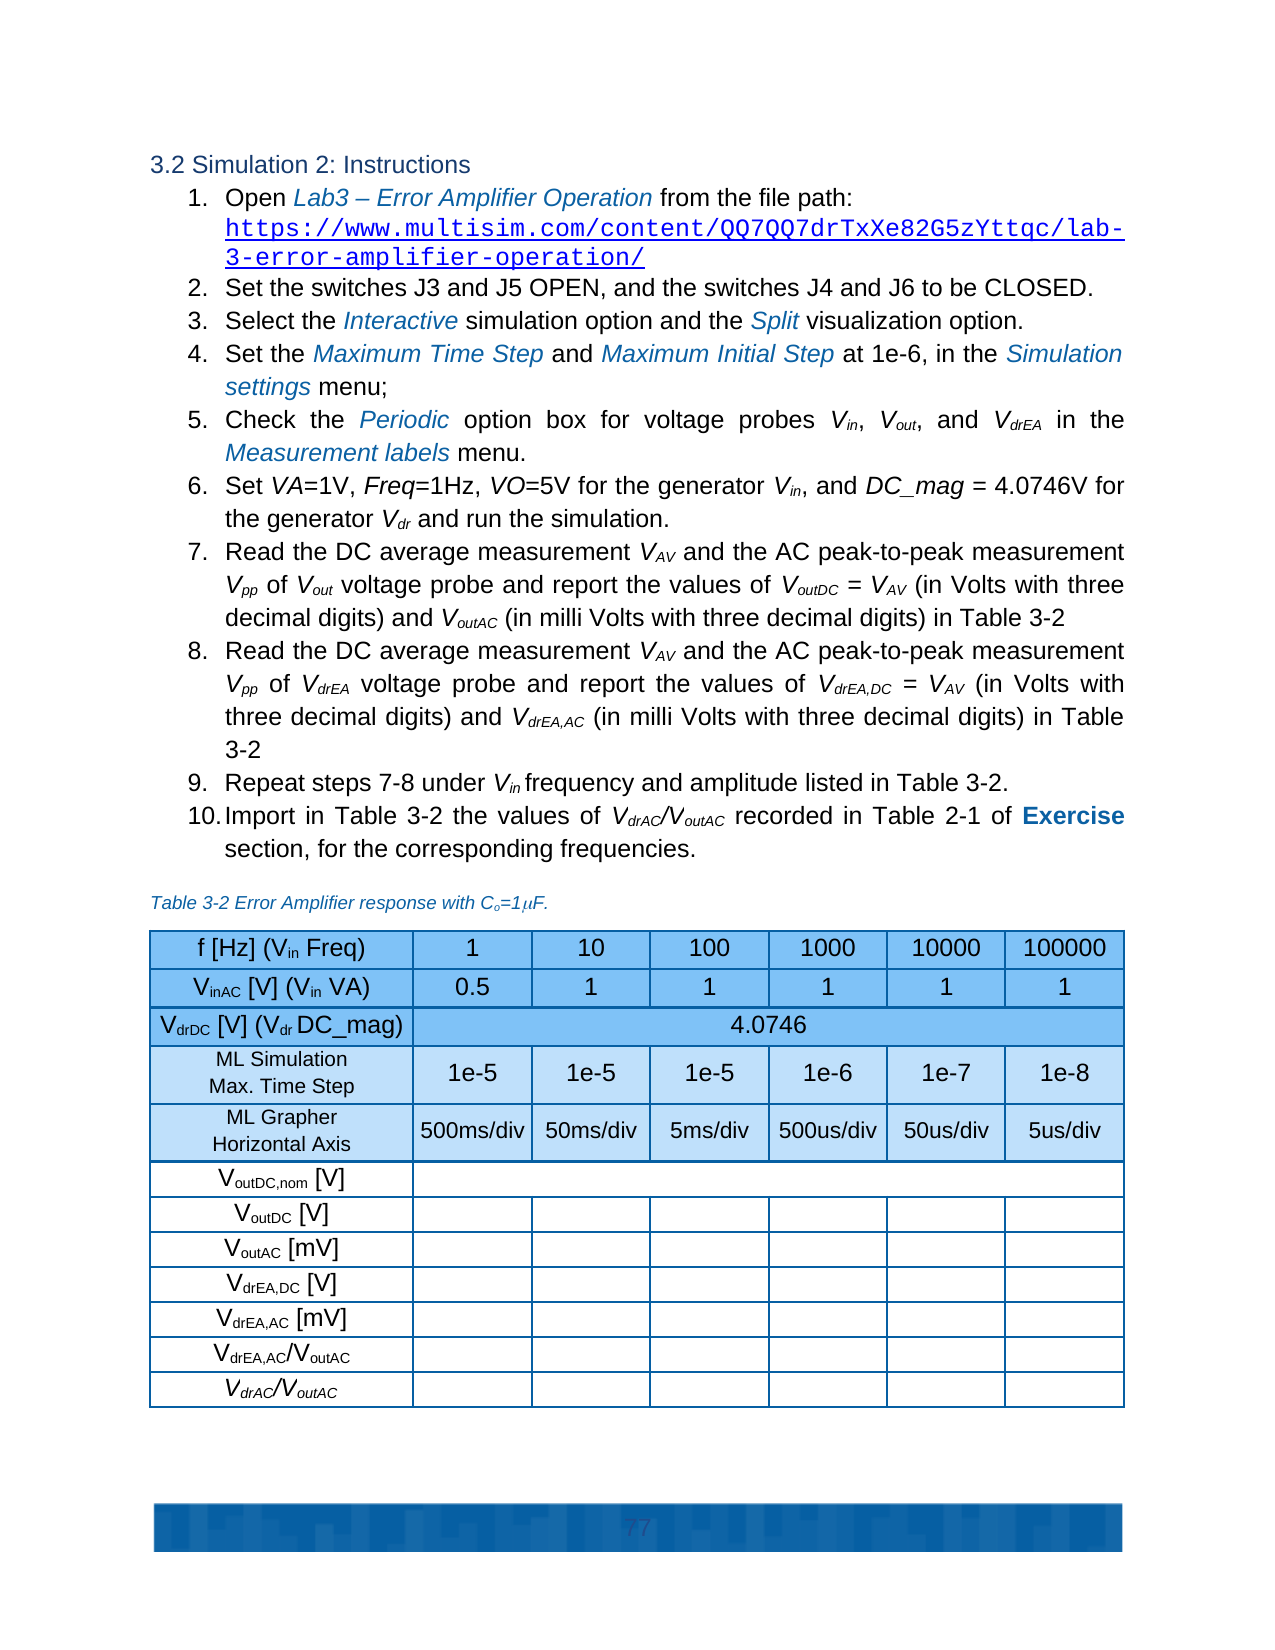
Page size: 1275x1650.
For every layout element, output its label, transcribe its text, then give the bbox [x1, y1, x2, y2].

table_cell 1 [888, 970, 1004, 1006]
table_cell [414, 1198, 531, 1231]
table_cell 0.5 [414, 970, 531, 1006]
table_cell [651, 1373, 768, 1406]
table_cell [651, 1198, 768, 1231]
table_cell VdrEA,DC [V] [151, 1268, 412, 1301]
table_cell [414, 1233, 531, 1266]
table_cell [414, 1303, 531, 1336]
table_cell 5us/div [1006, 1105, 1123, 1160]
table_cell [651, 1303, 768, 1336]
table_cell [533, 1268, 649, 1301]
table_cell [1006, 1338, 1123, 1371]
list Read the DC average measurement VAV and the AC peak-to-peak measurement Vpp of Vout voltage probe and report the values of VoutDC = VAV (in Volts with three decimal digits) and VoutAC (in milli Volts with three decimal digits) in Table 3-2 [187, 537, 1125, 632]
table_cell 1e-8 [1006, 1047, 1123, 1103]
table_cell 50us/div [888, 1105, 1004, 1160]
table_cell [414, 1268, 531, 1301]
table_cell 1 [1006, 970, 1123, 1006]
table_cell VoutDC [V] [151, 1198, 412, 1231]
table_cell VdrAC/VoutAC from Table 2-1 [151, 1373, 412, 1406]
table_cell [1006, 1373, 1123, 1406]
table_header 1000 [770, 932, 886, 968]
picture [153, 1503, 1123, 1552]
table_cell VoutAC [mV] [151, 1233, 412, 1266]
table_cell [770, 1233, 886, 1266]
table_cell 1e-6 [770, 1047, 886, 1103]
list Set the Maximum Time Step and Maximum Initial Step at 1e-6, in the Simulation settings menu; [187, 339, 1125, 401]
table_cell [651, 1233, 768, 1266]
table_cell 1 [770, 970, 886, 1006]
table_cell [533, 1233, 649, 1266]
list Check the Periodic option box for voltage probes Vin, Vout, and VdrEA in the Measurement labels menu. [187, 405, 1125, 467]
list Read the DC average measurement VAV and the AC peak-to-peak measurement Vpp of VdrEA voltage probe and report the values of VdrEA,DC = VAV (in Volts with three decimal digits) and VdrEA,AC (in milli Volts with three decimal digits) in Table 3-2 [187, 636, 1125, 764]
table_cell [770, 1373, 886, 1406]
table_cell [414, 1338, 531, 1371]
table_cell [533, 1338, 649, 1371]
table_cell [414, 1373, 531, 1406]
table_cell [533, 1303, 649, 1336]
table_cell VdrEA,AC/VoutAC [151, 1338, 412, 1371]
table_cell ML Grapher Horizontal Axis [151, 1105, 412, 1160]
table_cell [888, 1303, 1004, 1336]
list Set the switches J3 and J5 OPEN, and the switches J4 and J6 to be CLOSED. [187, 273, 1125, 301]
table_cell [1006, 1233, 1123, 1266]
table_header 100000 [1006, 932, 1123, 968]
text https://www.multisim.com/content/QQ7QQ7drTxXe82G5zYttqc/lab-3-error-amplifier-operation/ [225, 216, 1125, 239]
table_cell 1e-5 [651, 1047, 768, 1103]
table_cell [770, 1303, 886, 1336]
table_cell 1e-5 [533, 1047, 649, 1103]
table_cell [888, 1268, 1004, 1301]
table_cell 500us/div [770, 1105, 886, 1160]
table_header 100 [651, 932, 768, 968]
list Import in Table 3-2 the values of VdrAC/VoutAC recorded in Table 2-1 of Exercise section, for the corresponding frequencies. [187, 801, 1125, 863]
table_cell [770, 1198, 886, 1231]
table_cell [888, 1198, 1004, 1231]
table_header 10000 [888, 932, 1004, 968]
table_cell 5ms/div [651, 1105, 768, 1160]
table_cell [533, 1373, 649, 1406]
list Repeat steps 7-8 under Vin frequency and amplitude listed in Table 3-2. [187, 768, 1125, 797]
table_cell 1e-7 [888, 1047, 1004, 1103]
table_cell ML Simulation Max. Time Step [151, 1047, 412, 1103]
table_cell VinAC [V] (Vin VA) [151, 970, 412, 1006]
table_cell [1006, 1303, 1123, 1336]
table_cell 4.0746 [414, 1009, 1123, 1045]
table_cell [651, 1338, 768, 1371]
table_cell [770, 1338, 886, 1371]
table_cell [888, 1338, 1004, 1371]
text https://www.multisim.com/content/QQ7QQ7drTxXe82G5zYttqc/lab-3-error-amplifier-operation/ [225, 241, 1125, 273]
table_cell [770, 1268, 886, 1301]
table_cell [651, 1268, 768, 1301]
table_cell [1006, 1198, 1123, 1231]
text Table 3-2 Error Amplifier response with Co=1F. [150, 892, 1125, 914]
table_cell VoutDC,nom [V] [151, 1163, 412, 1196]
table_cell 1 [533, 970, 649, 1006]
table_header f [Hz] (Vin Freq) [151, 932, 412, 968]
table_cell 50ms/div [533, 1105, 649, 1160]
table_cell 1 [651, 970, 768, 1006]
list Open Lab3 – Error Amplifier Operation from the file path: [187, 183, 1125, 212]
table_cell [888, 1233, 1004, 1266]
table_header 1 [414, 932, 531, 968]
table_cell [414, 1163, 1123, 1196]
table_cell VdrEA,AC [mV] [151, 1303, 412, 1336]
list Select the Interactive simulation option and the Split visualization option. [187, 306, 1125, 334]
table_cell [1006, 1268, 1123, 1301]
table_cell [533, 1198, 649, 1231]
list Set VA=1V, Freq=1Hz, VO=5V for the generator Vin, and DC_mag = 4.0746V for the generator Vdr and run the simulation. [187, 471, 1125, 533]
table_header 10 [533, 932, 649, 968]
table_cell 1e-5 [414, 1047, 531, 1103]
table_cell [888, 1373, 1004, 1406]
subtitle 3.2 Simulation 2: Instructions [150, 150, 1125, 179]
table_cell VdrDC [V] (Vdr DC_mag) [151, 1009, 412, 1045]
table_cell 500ms/div [414, 1105, 531, 1160]
